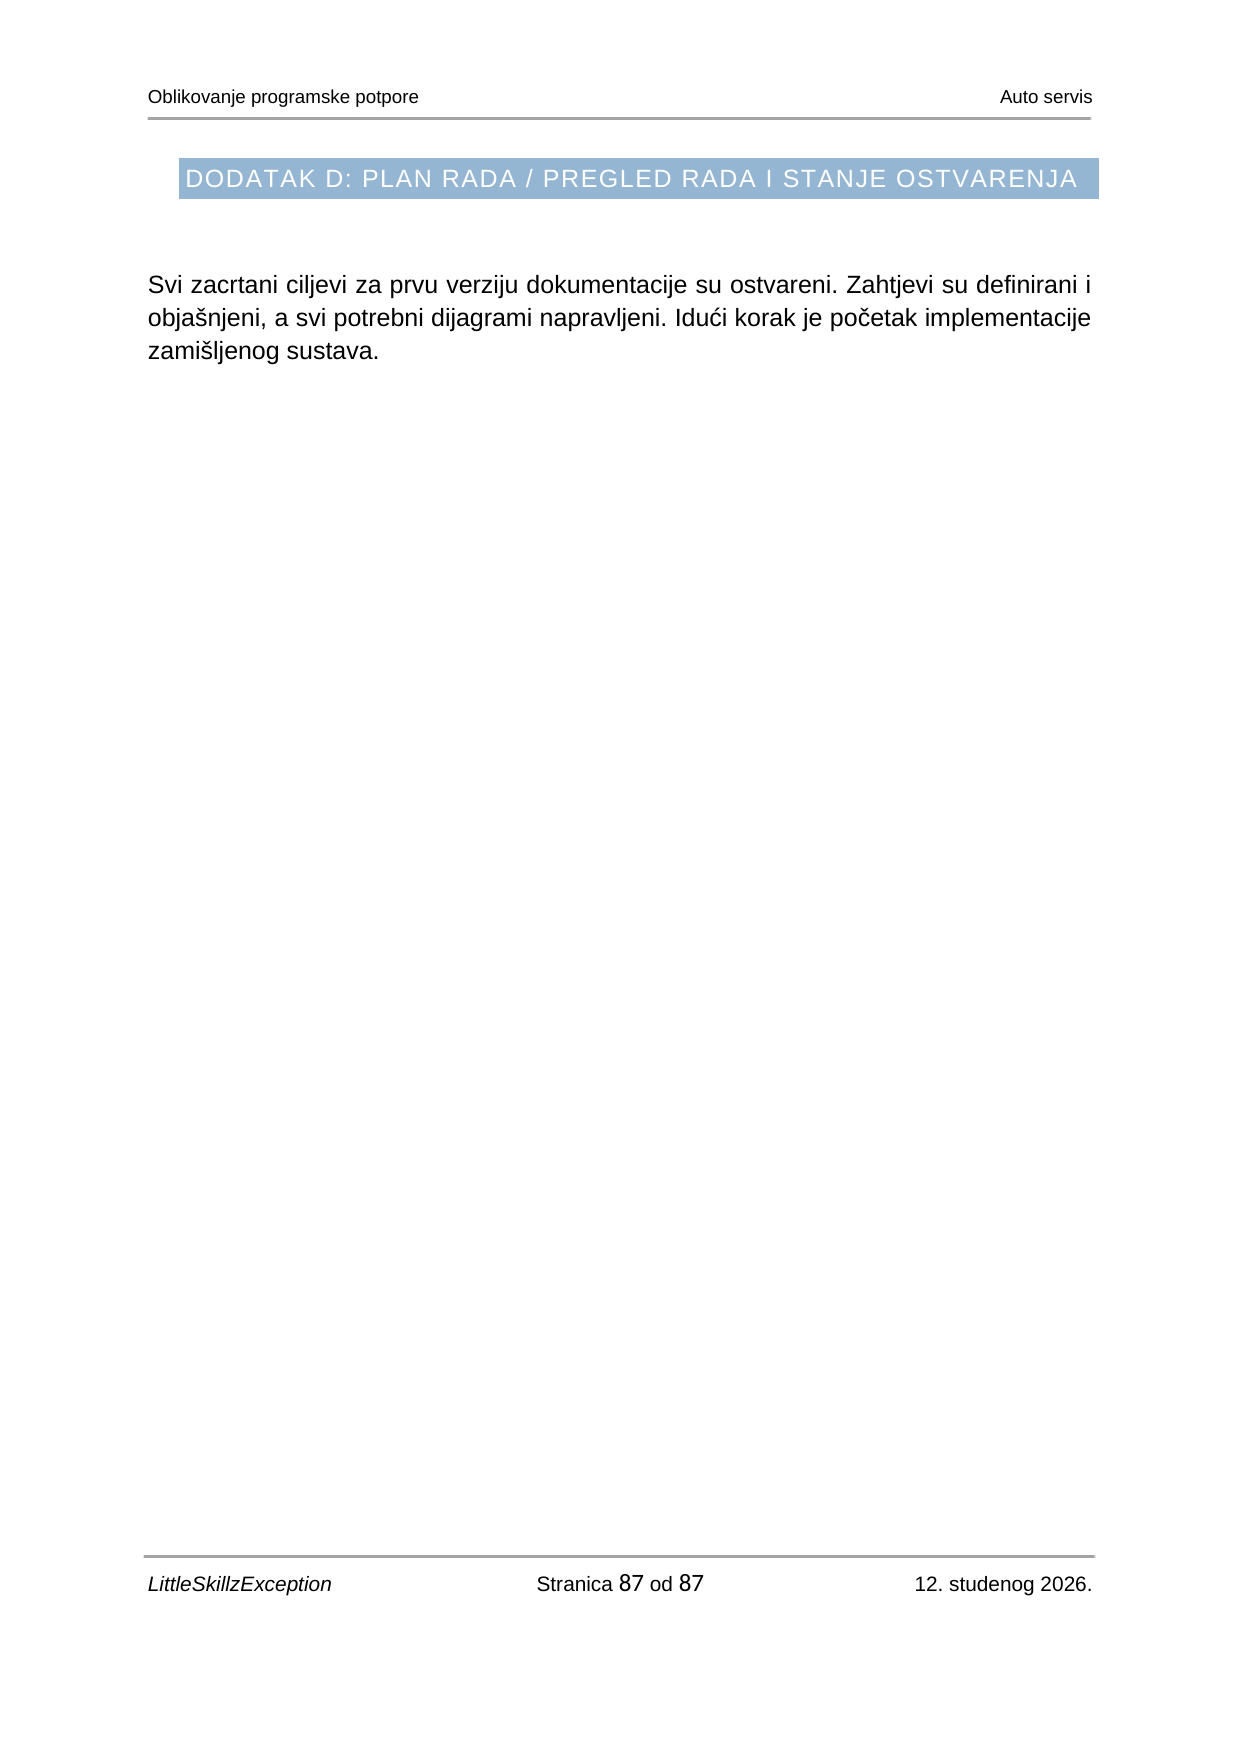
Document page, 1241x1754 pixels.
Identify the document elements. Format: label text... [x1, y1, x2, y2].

subtitle Dodatak D: Plan rada / Pregled rada i stanje ostvarenja [185, 164, 1093, 193]
text Svi zacrtani ciljevi za prvu verziju dokumentacije su ostvareni. Zahtjevi su definirani i objašnjeni, a svi potrebni dijagrami napravljeni. Idući korak je početak implementacije zamišljenog sustava. [148, 270, 1093, 364]
